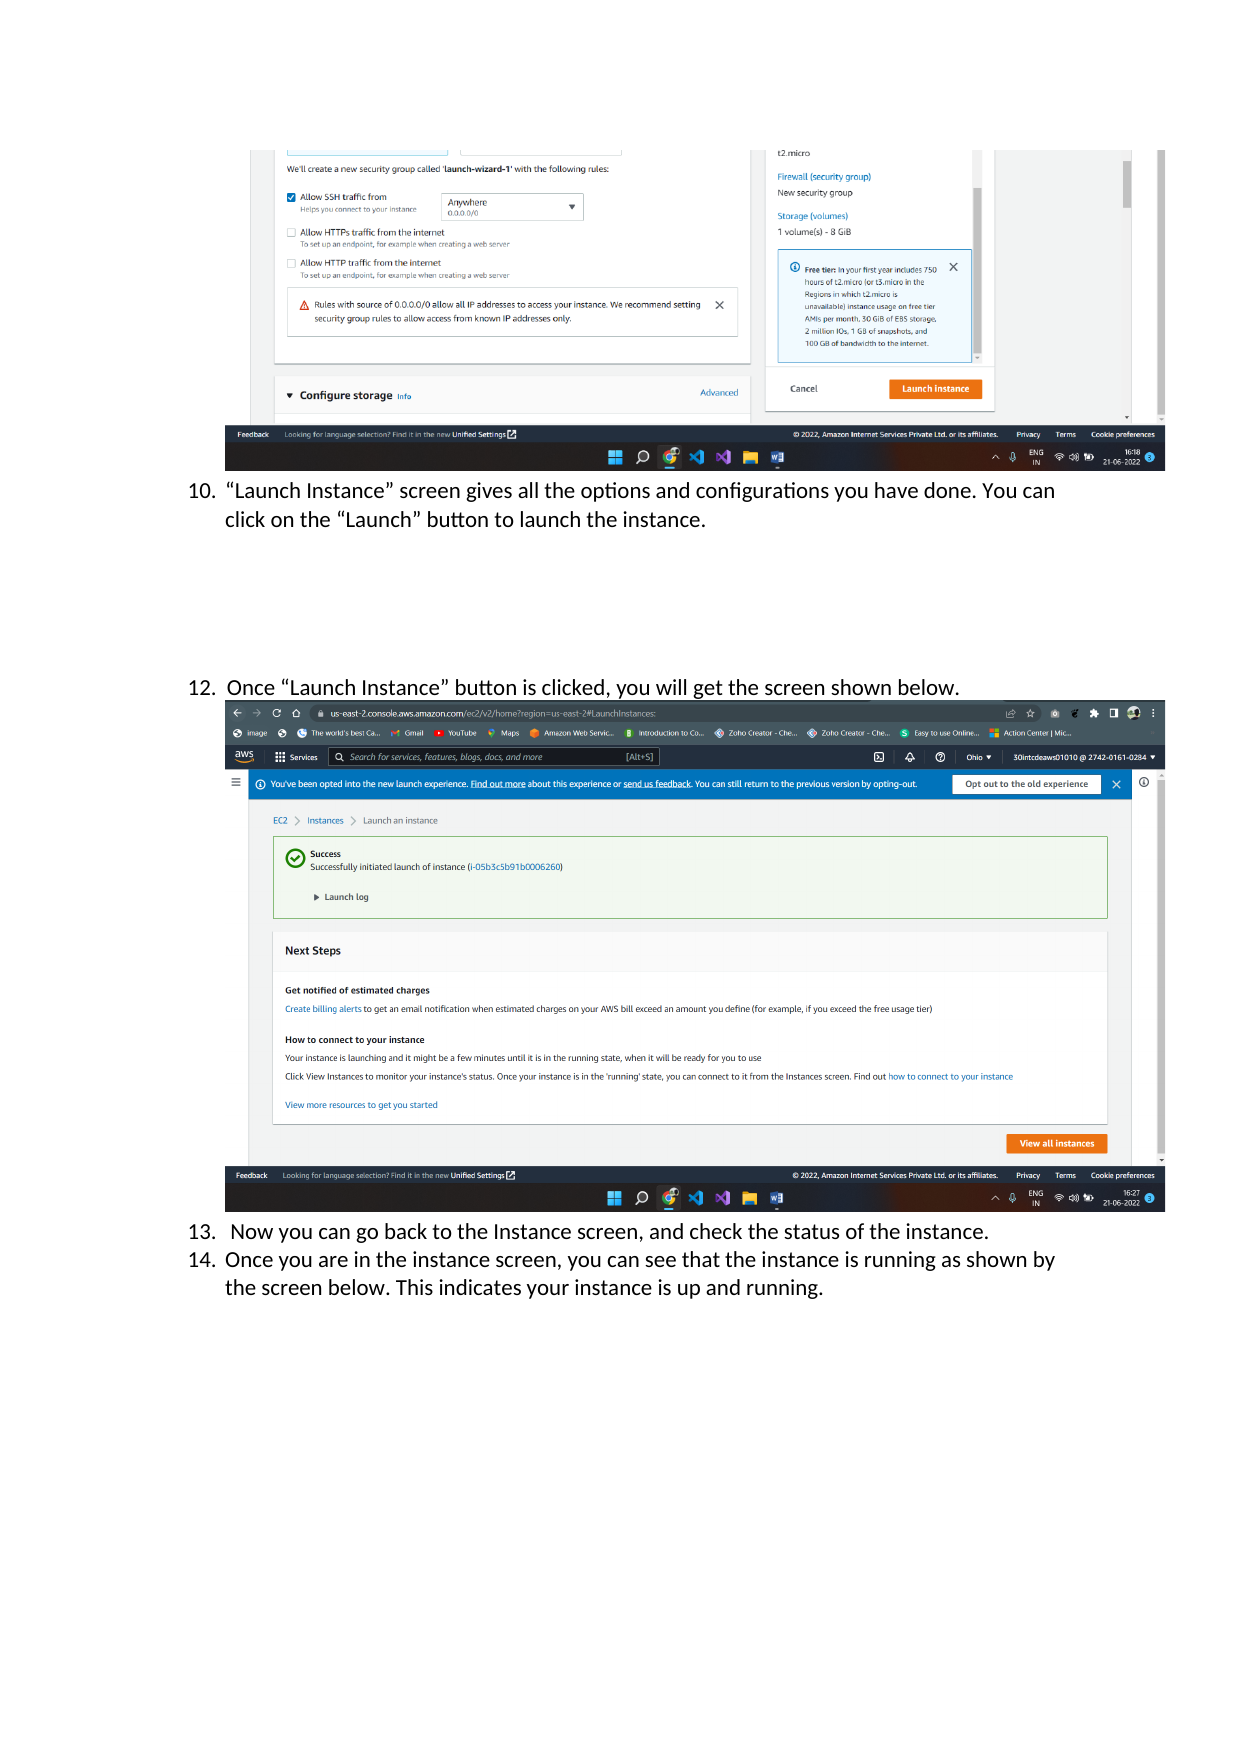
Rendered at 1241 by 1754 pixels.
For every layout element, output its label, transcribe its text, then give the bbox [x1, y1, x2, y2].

list Once you are in the instance screen, you can see that the instance is running as shown by the screen below. This indicates your instance is up and running. [187, 1245, 1090, 1301]
list “Launch Instance” screen gives all the options and configurations you have done. You can click on the “Launch” button to launch the instance. [187, 477, 1090, 533]
picture [225, 150, 1166, 471]
text 12. Once “Launch Instance” button is clicked, you will get the screen shown below. [187, 673, 1090, 701]
list Now you can go back to the Instance screen, and check the status of the instance. [187, 1217, 1090, 1245]
